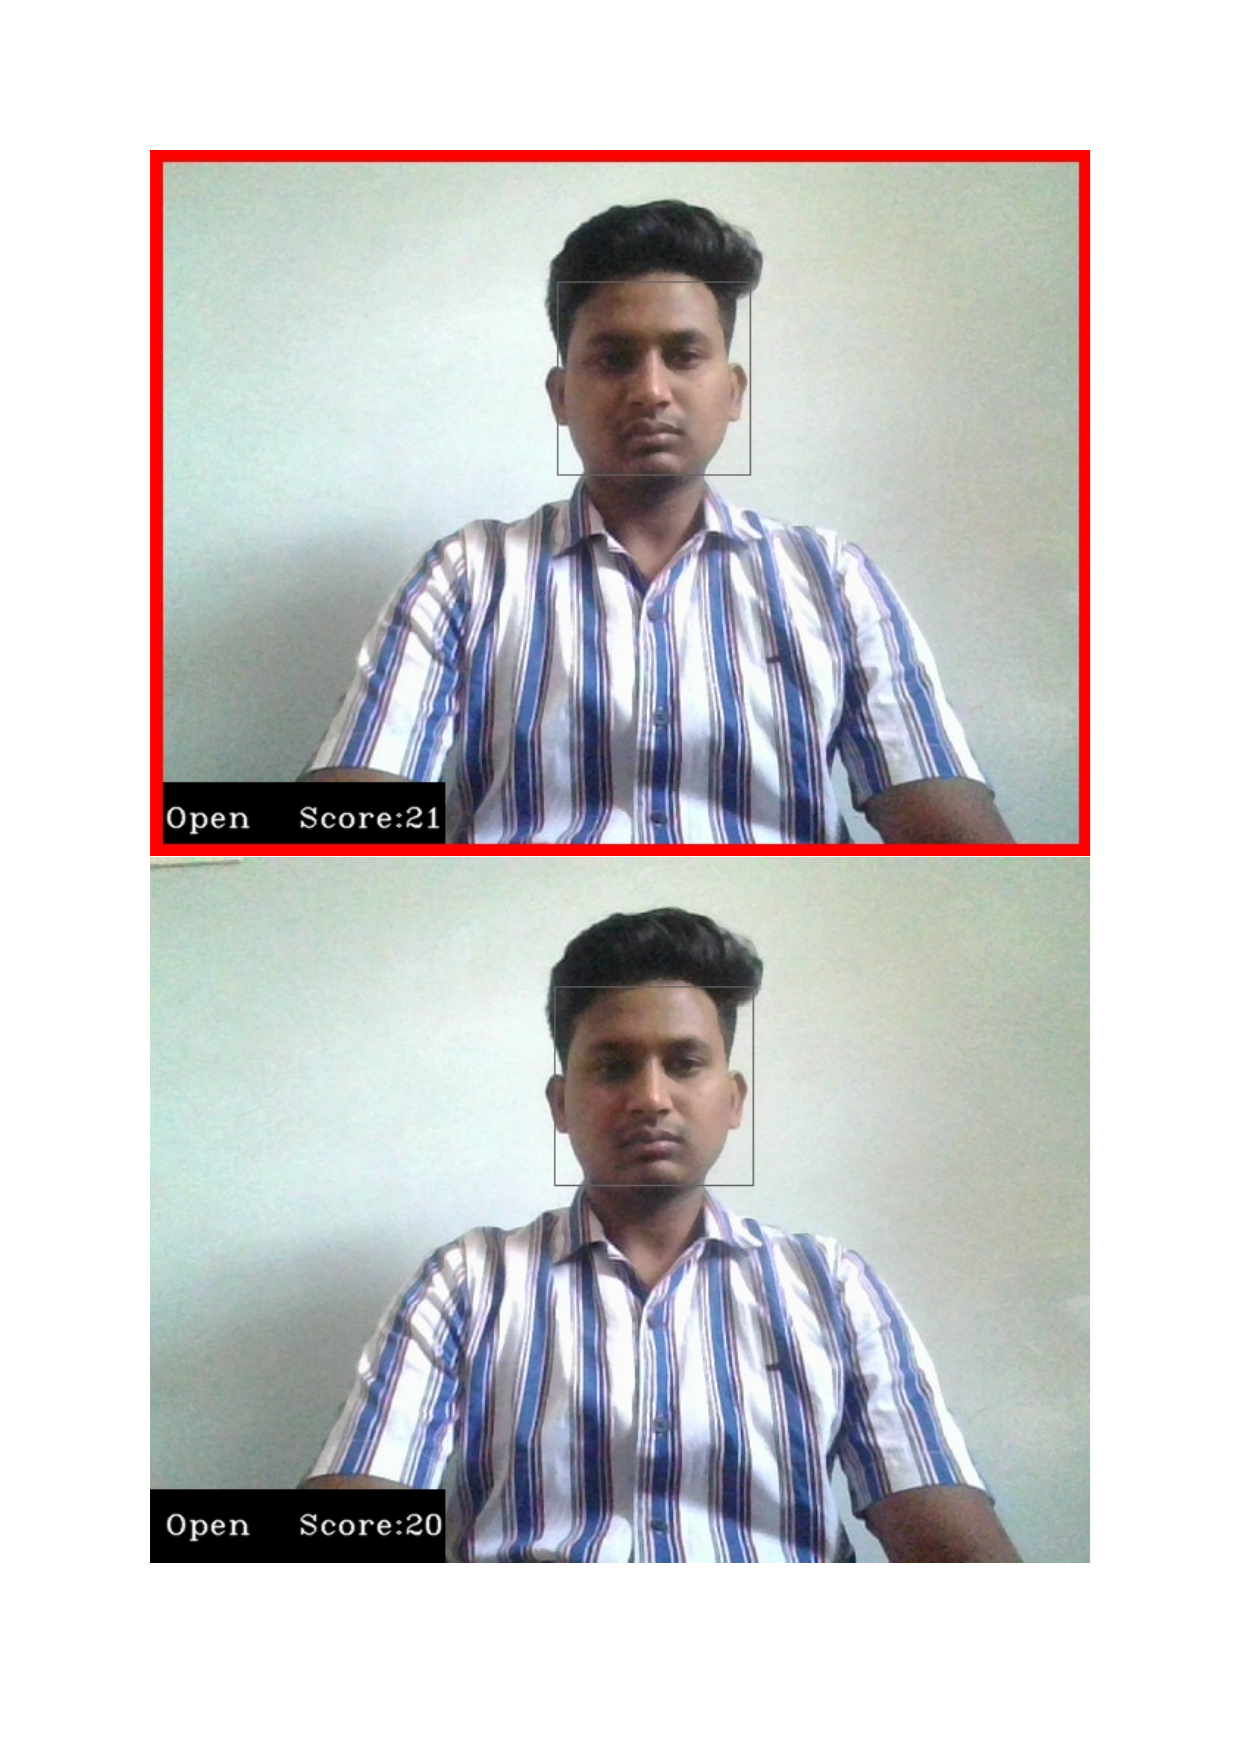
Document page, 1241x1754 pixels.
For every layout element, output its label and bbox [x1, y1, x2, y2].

picture [150, 857, 1091, 1563]
picture [150, 150, 1091, 856]
